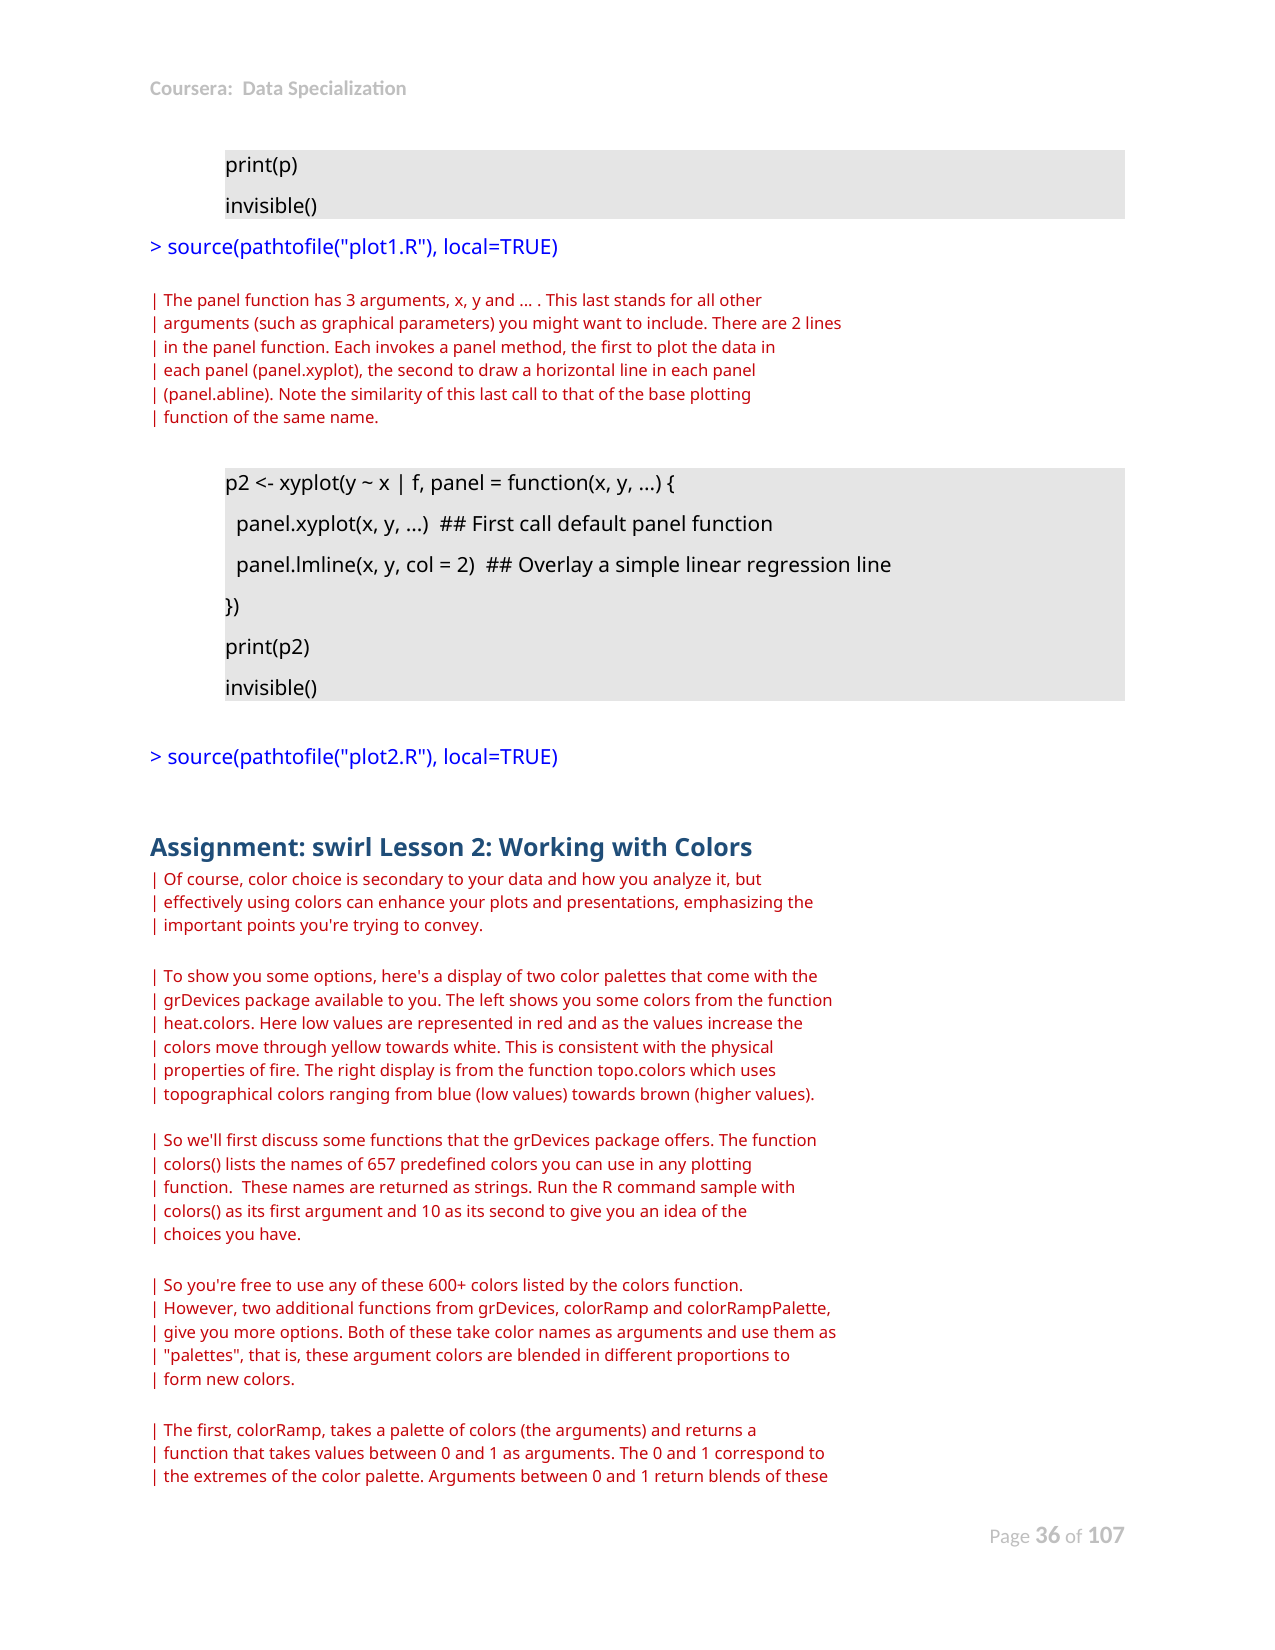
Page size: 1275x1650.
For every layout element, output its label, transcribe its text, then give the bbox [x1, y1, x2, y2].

text | So you're free to use any of these 600+ colors listed by the colors function. [150, 1273, 1125, 1296]
text | However, two additional functions from grDevices, colorRamp and colorRampPalette, [150, 1296, 1125, 1320]
text print(p2) [225, 632, 1125, 660]
text p2 <- xyplot(y ~ x | f, panel = function(x, y, ...) { [225, 468, 1125, 497]
text | choices you have. [150, 1222, 1125, 1245]
text | colors() as its first argument and 10 as its second to give you an idea of the [150, 1198, 1125, 1222]
text | colors() lists the names of 657 predefined colors you can use in any plotting [150, 1152, 1125, 1175]
text | (panel.abline). Note the similarity of this last call to that of the base plotting [150, 381, 1125, 405]
subtitle Assignment: swirl Lesson 2: Working with Colors [150, 830, 1125, 864]
text | in the panel function. Each invokes a panel method, the first to plot the data in [150, 334, 1125, 358]
text | give you more options. Both of these take color names as arguments and use them as [150, 1320, 1125, 1343]
text | each panel (panel.xyplot), the second to draw a horizontal line in each panel [150, 358, 1125, 381]
text | heat.colors. Here low values are represented in red and as the values increase the [150, 1011, 1125, 1034]
text | So we'll first discuss some functions that the grDevices package offers. The function [150, 1128, 1125, 1152]
text | function. These names are returned as strings. Run the R command sample with [150, 1175, 1125, 1198]
text | colors move through yellow towards white. This is consistent with the physical [150, 1034, 1125, 1058]
text | function that takes values between 0 and 1 as arguments. The 0 and 1 correspond to [150, 1441, 1125, 1464]
text invisible() [225, 191, 1125, 219]
text | Of course, color choice is secondary to your data and how you analyze it, but [150, 866, 1125, 890]
text | topographical colors ranging from blue (low values) towards brown (higher values). [150, 1081, 1125, 1105]
text | To show you some options, here's a display of two color palettes that come with the [150, 964, 1125, 988]
text | grDevices package available to you. The left shows you some colors from the function [150, 988, 1125, 1011]
text | important points you're trying to convey. [150, 913, 1125, 937]
text > source(pathtofile("plot1.R"), local=TRUE) [150, 232, 1125, 260]
text | The panel function has 3 arguments, x, y and ... . This last stands for all other [150, 288, 1125, 311]
text | arguments (such as graphical parameters) you might want to include. There are 2 lines [150, 311, 1125, 334]
text | "palettes", that is, these argument colors are blended in different proportions to [150, 1343, 1125, 1367]
text | the extremes of the color palette. Arguments between 0 and 1 return blends of these [150, 1464, 1125, 1488]
text | properties of fire. The right display is from the function topo.colors which uses [150, 1058, 1125, 1081]
text | function of the same name. [150, 405, 1125, 428]
text > source(pathtofile("plot2.R"), local=TRUE) [150, 714, 1125, 771]
text | effectively using colors can enhance your plots and presentations, emphasizing the [150, 890, 1125, 913]
text print(p) [225, 150, 1125, 178]
text | form new colors. [150, 1367, 1125, 1390]
text panel.lmline(x, y, col = 2) ## Overlay a simple linear regression line [225, 550, 1125, 578]
text panel.xyplot(x, y, ...) ## First call default panel function [225, 509, 1125, 538]
text | The first, colorRamp, takes a palette of colors (the arguments) and returns a [150, 1417, 1125, 1441]
text }) [225, 591, 1125, 619]
text invisible() [225, 673, 1125, 701]
